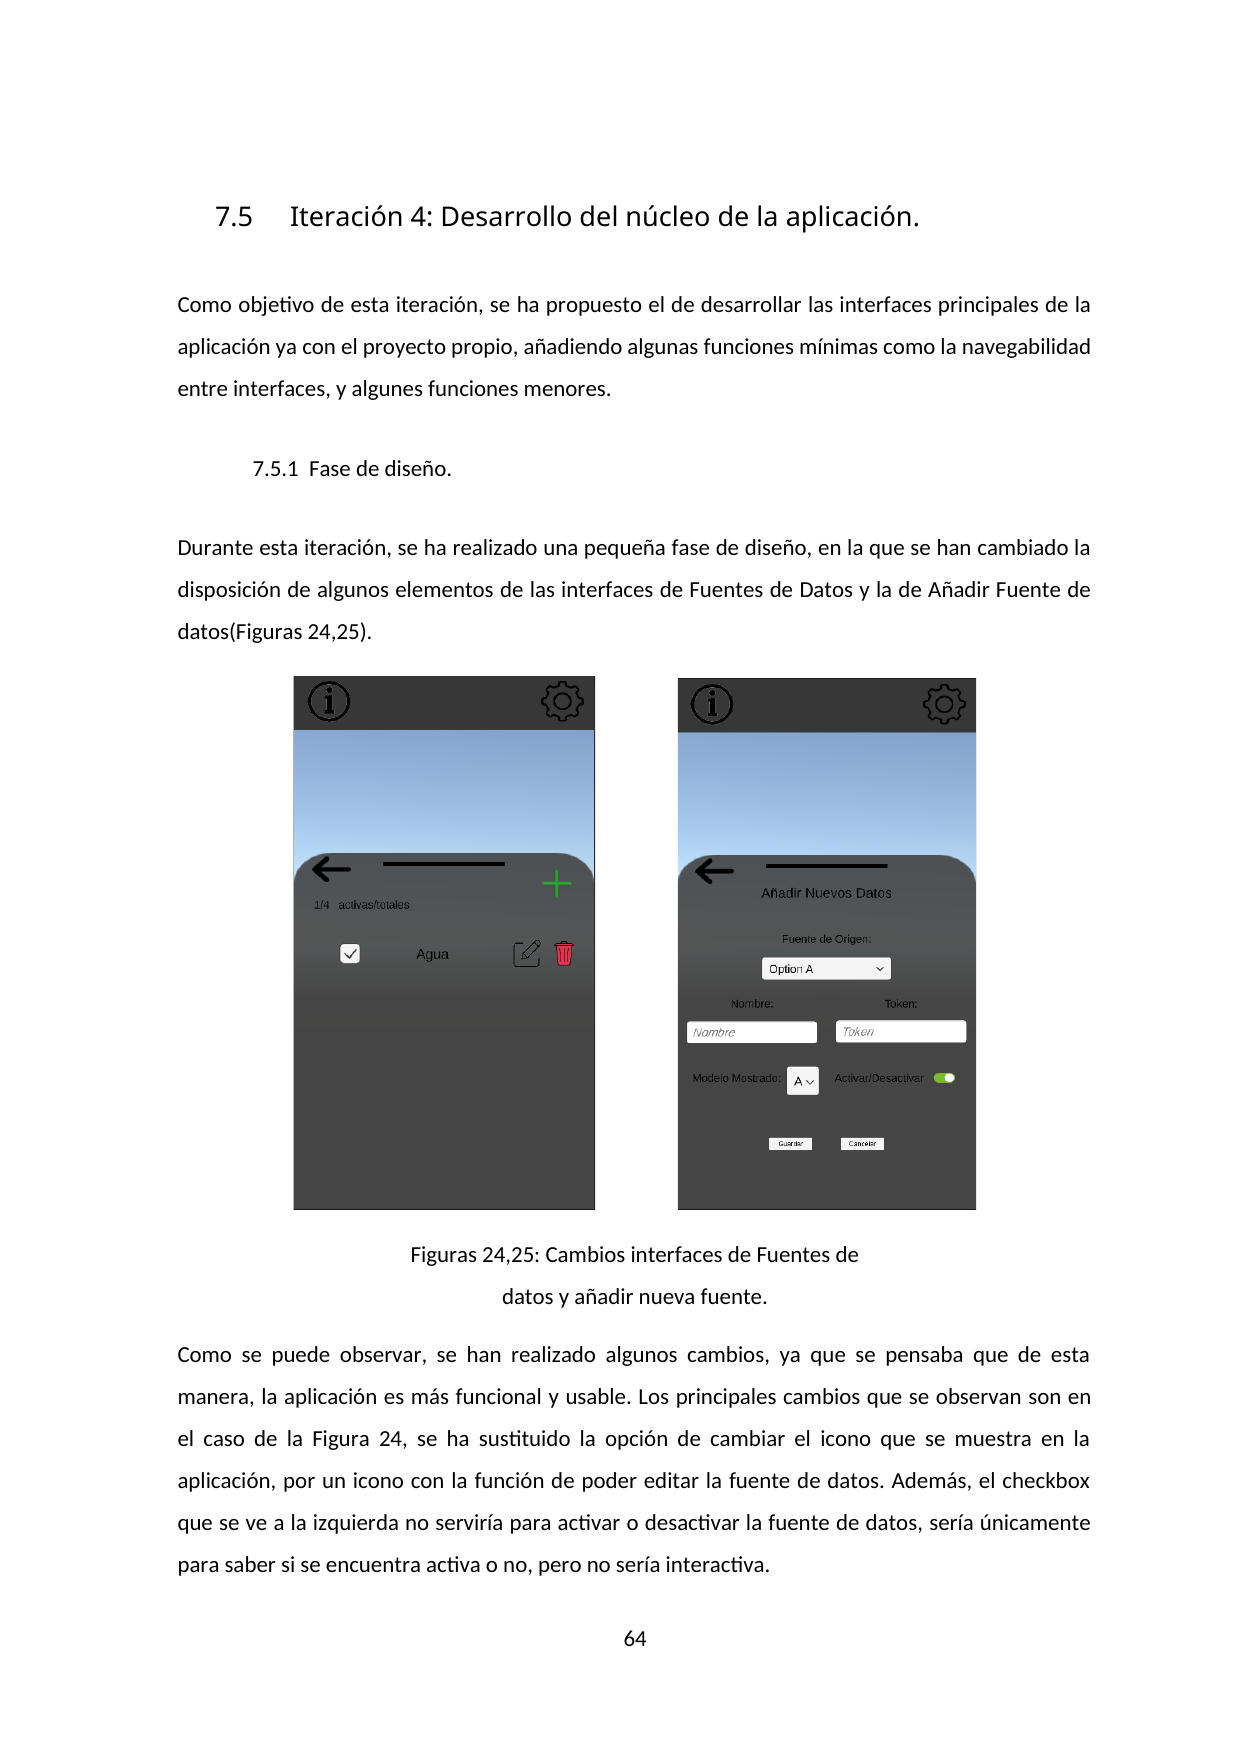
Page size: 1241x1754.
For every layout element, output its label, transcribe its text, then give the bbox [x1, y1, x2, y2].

text Como se puede observar, se han realizado algunos cambios, ya que se pensaba que de esta manera, la aplicación es más funcional y usable. Los principales cambios que se observan son en el caso de la Figura 24, se ha sustituido la opción de cambiar el icono que se muestra en la aplicación, por un icono con la función de poder editar la fuente de datos. Además, el checkbox que se ve a la izquierda no serviría para activar o desactivar la fuente de datos, sería únicamente para saber si se encuentra activa o no, pero no sería interactiva. [177, 1341, 1092, 1578]
text Durante esta iteración, se ha realizado una pequeña fase de diseño, en la que se han cambiado la disposición de algunos elementos de las interfaces de Fuentes de Datos y la de Añadir Fuente de datos(Figuras 24,25). [177, 533, 1092, 645]
text Como objetivo de esta iteración, se ha propuesto el de desarrollar las interfaces principales de la aplicación ya con el proyecto propio, añadiendo algunas funciones mínimas como la navegabilidad entre interfaces, y algunes funciones menores. [177, 291, 1092, 402]
subtitle Iteración 4: Desarrollo del núcleo de la aplicación. [215, 198, 1092, 234]
picture [293, 676, 596, 1210]
picture [677, 678, 977, 1210]
text datos y añadir nueva fuente. [177, 1282, 1092, 1310]
text Figuras 24,25: Cambios interfaces de Fuentes de [177, 1240, 1092, 1268]
text 7.5.1 Fase de diseño. [252, 454, 1092, 482]
